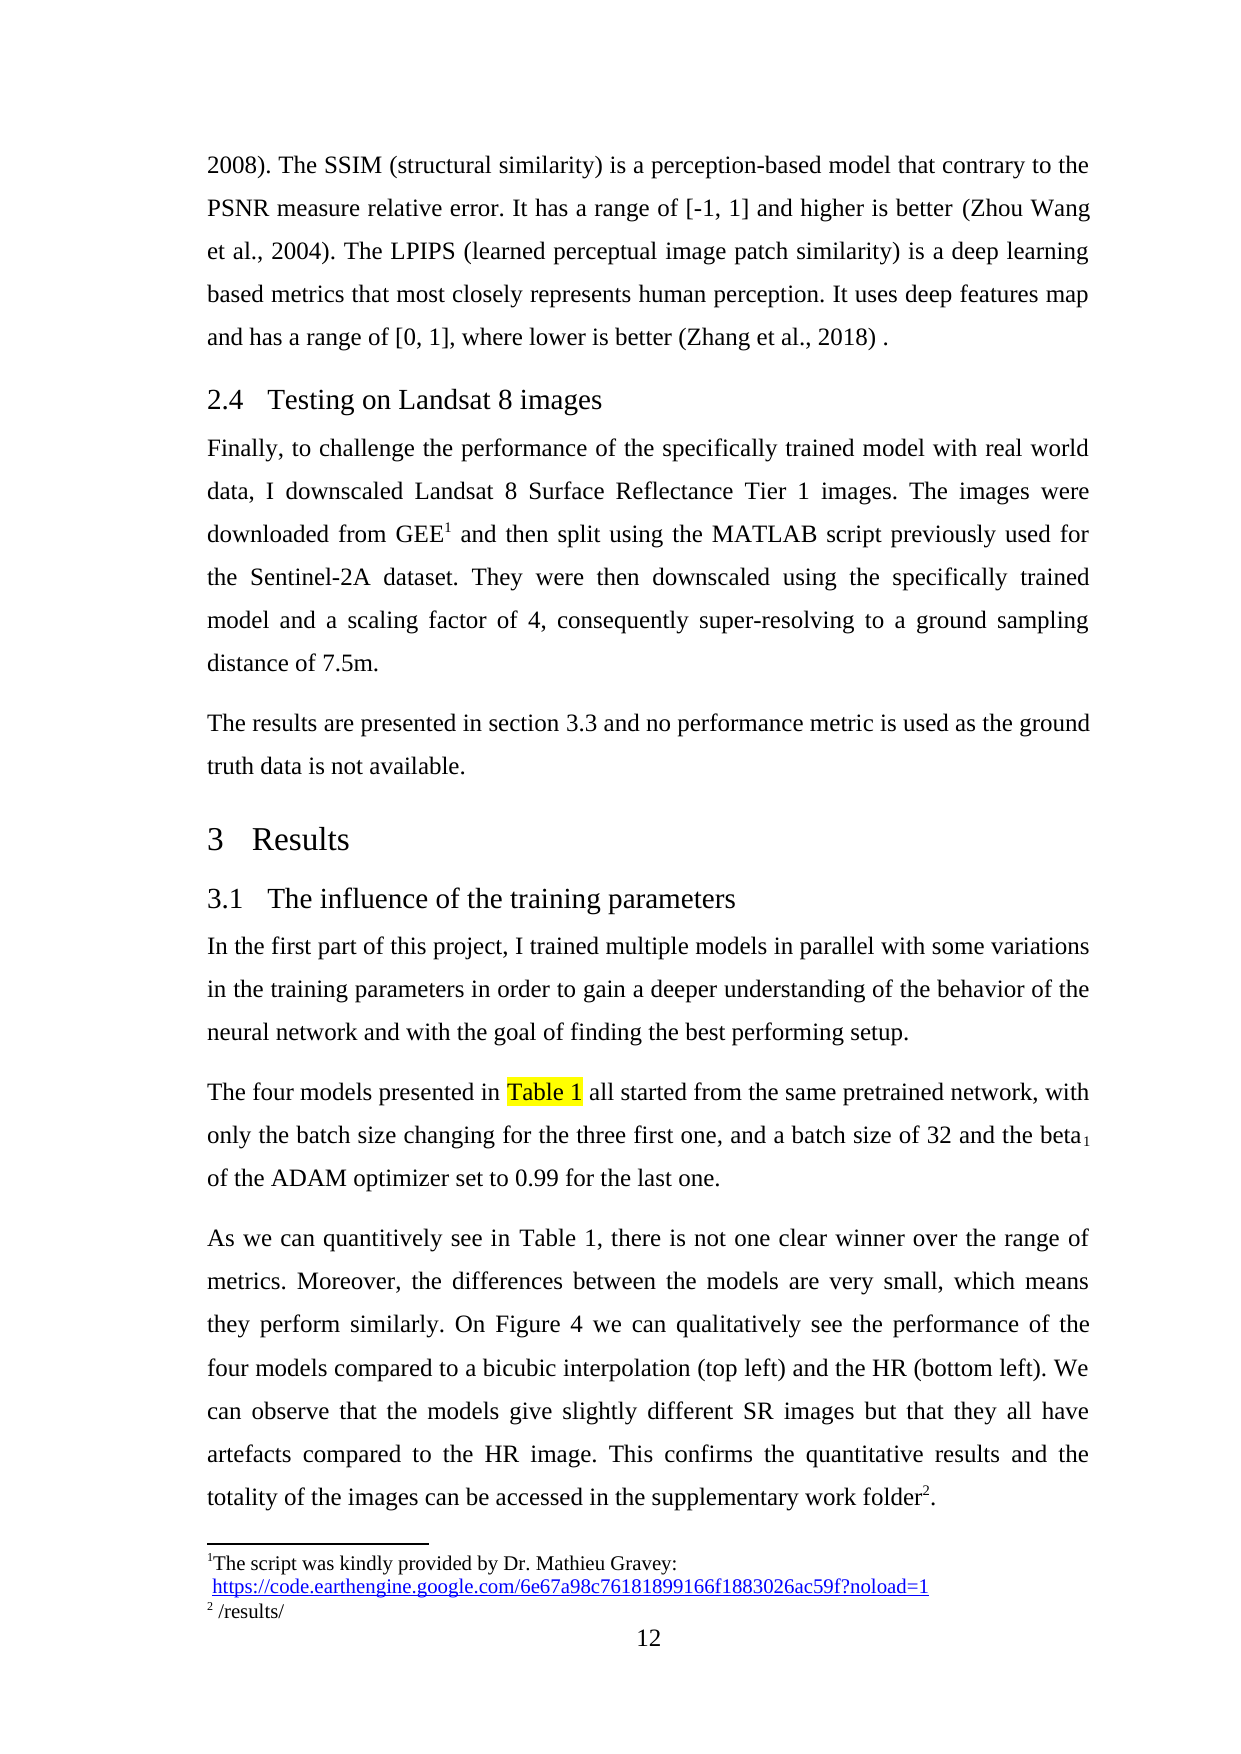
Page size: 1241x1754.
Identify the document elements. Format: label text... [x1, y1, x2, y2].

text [207, 150, 1090, 351]
text Finally, to challenge the performance of the specifically trained model with real world data, I downscaled Landsat 8 Surface Reflectance Tier 1 images. The images were downloaded from GEE and then split using the MATLAB script previously used for the Sentinel-2A dataset. They were then downscaled using the specifically trained model and a scaling factor of 4, consequently super-resolving to a ground sampling distance of 7.5m. [207, 433, 1090, 677]
text The four models presented in Table 1 all started from the same pretrained network, with only the batch size changing for the three first one, and a batch size of 32 and the beta1 of the ADAM optimizer set to 0.99 for the last one. [207, 1077, 1090, 1192]
text The results are presented in section 3.3 and no performance metric is used as the ground truth data is not available. [207, 708, 1090, 780]
subtitle The influence of the training parameters [207, 881, 1090, 914]
text In the first part of this project, I trained multiple models in parallel with some variations in the training parameters in order to gain a deeper understanding of the behavior of the neural network and with the goal of finding the best performing setup. [207, 931, 1090, 1046]
subtitle Results [207, 819, 1090, 858]
subtitle Testing on Landsat 8 images [207, 382, 1090, 416]
text As we can quantitively see in Table 1, there is not one clear winner over the range of metrics. Moreover, the differences between the models are very small, which means they perform similarly. On Figure 4 we can qualitatively see the performance of the four models compared to a bicubic interpolation (top left) and the HR (bottom left). We can observe that the models give slightly different SR images but that they all have artefacts compared to the HR image. This confirms the quantitative results and the totality of the images can be accessed in the supplementary work folder. [207, 1223, 1090, 1511]
